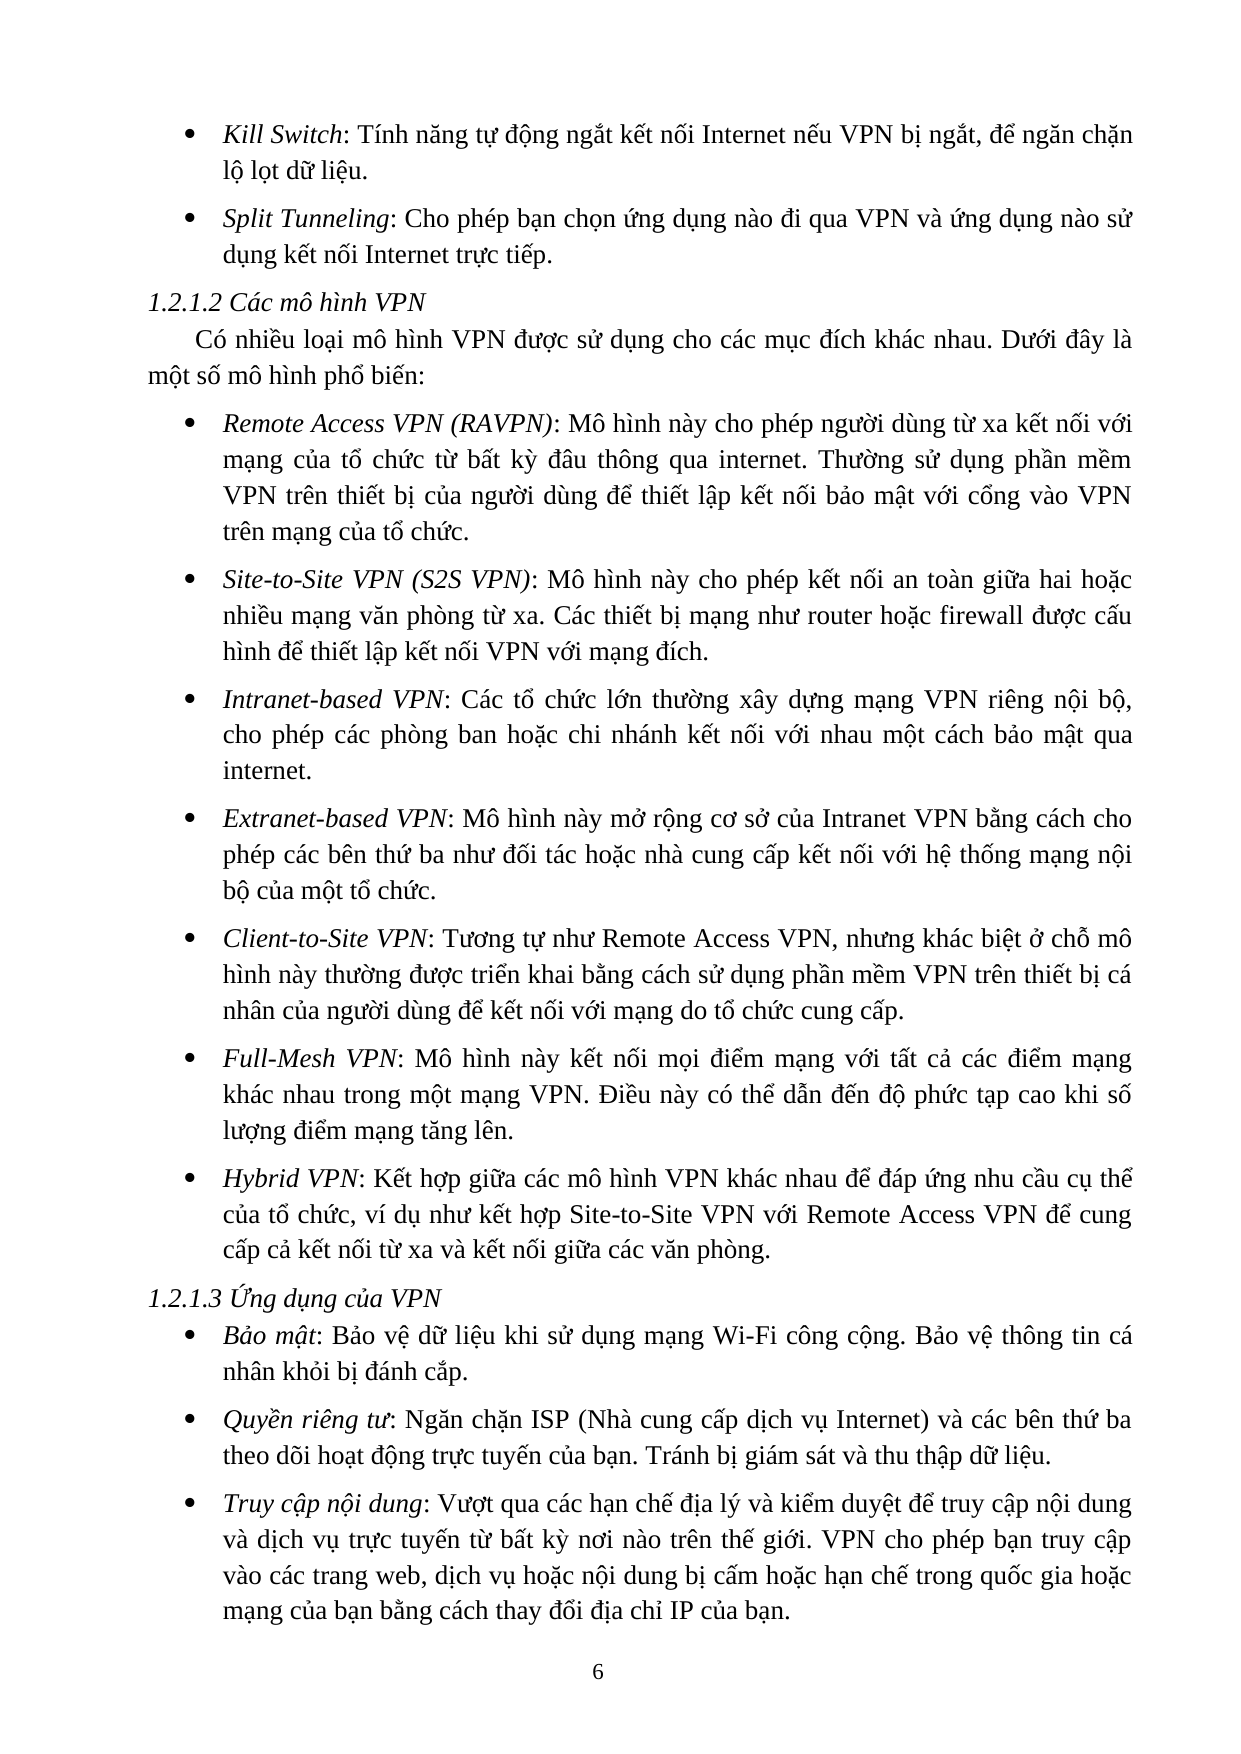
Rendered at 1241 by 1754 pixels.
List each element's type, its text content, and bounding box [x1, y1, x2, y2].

list Bảo mật: Bảo vệ dữ liệu khi sử dụng mạng Wi-Fi công cộng. Bảo vệ thông tin cá nhân khỏi bị đánh cắp. [185, 1319, 1134, 1386]
list Kill Switch: Tính năng tự động ngắt kết nối Internet nếu VPN bị ngắt, để ngăn chặn lộ lọt dữ liệu. [185, 118, 1134, 185]
text Có nhiều loại mô hình VPN được sử dụng cho các mục đích khác nhau. Dưới đây là một số mô hình phổ biến: [148, 323, 1134, 390]
list Hybrid VPN: Kết hợp giữa các mô hình VPN khác nhau để đáp ứng nhu cầu cụ thể của tổ chức, ví dụ như kết hợp Site-to-Site VPN với Remote Access VPN để cung cấp cả kết nối từ xa và kết nối giữa các văn phòng. [185, 1162, 1134, 1265]
list Intranet-based VPN: Các tổ chức lớn thường xây dựng mạng VPN riêng nội bộ, cho phép các phòng ban hoặc chi nhánh kết nối với nhau một cách bảo mật qua internet. [185, 683, 1134, 786]
list Split Tunneling: Cho phép bạn chọn ứng dụng nào đi qua VPN và ứng dụng nào sử dụng kết nối Internet trực tiếp. [185, 202, 1134, 269]
text Ứng dụng của VPN [148, 1282, 1134, 1313]
list Client-to-Site VPN: Tương tự như Remote Access VPN, nhưng khác biệt ở chỗ mô hình này thường được triển khai bằng cách sử dụng phần mềm VPN trên thiết bị cá nhân của người dùng để kết nối với mạng do tổ chức cung cấp. [185, 922, 1134, 1025]
list Site-to-Site VPN (S2S VPN): Mô hình này cho phép kết nối an toàn giữa hai hoặc nhiều mạng văn phòng từ xa. Các thiết bị mạng như router hoặc firewall được cấu hình để thiết lập kết nối VPN với mạng đích. [185, 563, 1134, 666]
text Các mô hình VPN [148, 286, 1134, 317]
list Remote Access VPN (RAVPN): Mô hình này cho phép người dùng từ xa kết nối với mạng của tổ chức từ bất kỳ đâu thông qua internet. Thường sử dụng phần mềm VPN trên thiết bị của người dùng để thiết lập kết nối bảo mật với cổng vào VPN trên mạng của tổ chức. [185, 407, 1134, 546]
list Extranet-based VPN: Mô hình này mở rộng cơ sở của Intranet VPN bằng cách cho phép các bên thứ ba như đối tác hoặc nhà cung cấp kết nối với hệ thống mạng nội bộ của một tổ chức. [185, 803, 1134, 905]
list Quyền riêng tư: Ngăn chặn ISP (Nhà cung cấp dịch vụ Internet) và các bên thứ ba theo dõi hoạt động trực tuyến của bạn. Tránh bị giám sát và thu thập dữ liệu. [185, 1403, 1134, 1470]
list Full-Mesh VPN: Mô hình này kết nối mọi điểm mạng với tất cả các điểm mạng khác nhau trong một mạng VPN. Điều này có thể dẫn đến độ phức tạp cao khi số lượng điểm mạng tăng lên. [185, 1042, 1134, 1145]
list Truy cập nội dung: Vượt qua các hạn chế địa lý và kiểm duyệt để truy cập nội dung và dịch vụ trực tuyến từ bất kỳ nơi nào trên thế giới. VPN cho phép bạn truy cập vào các trang web, dịch vụ hoặc nội dung bị cấm hoặc hạn chế trong quốc gia hoặc mạng của bạn bằng cách thay đổi địa chỉ IP của bạn. [185, 1487, 1134, 1626]
